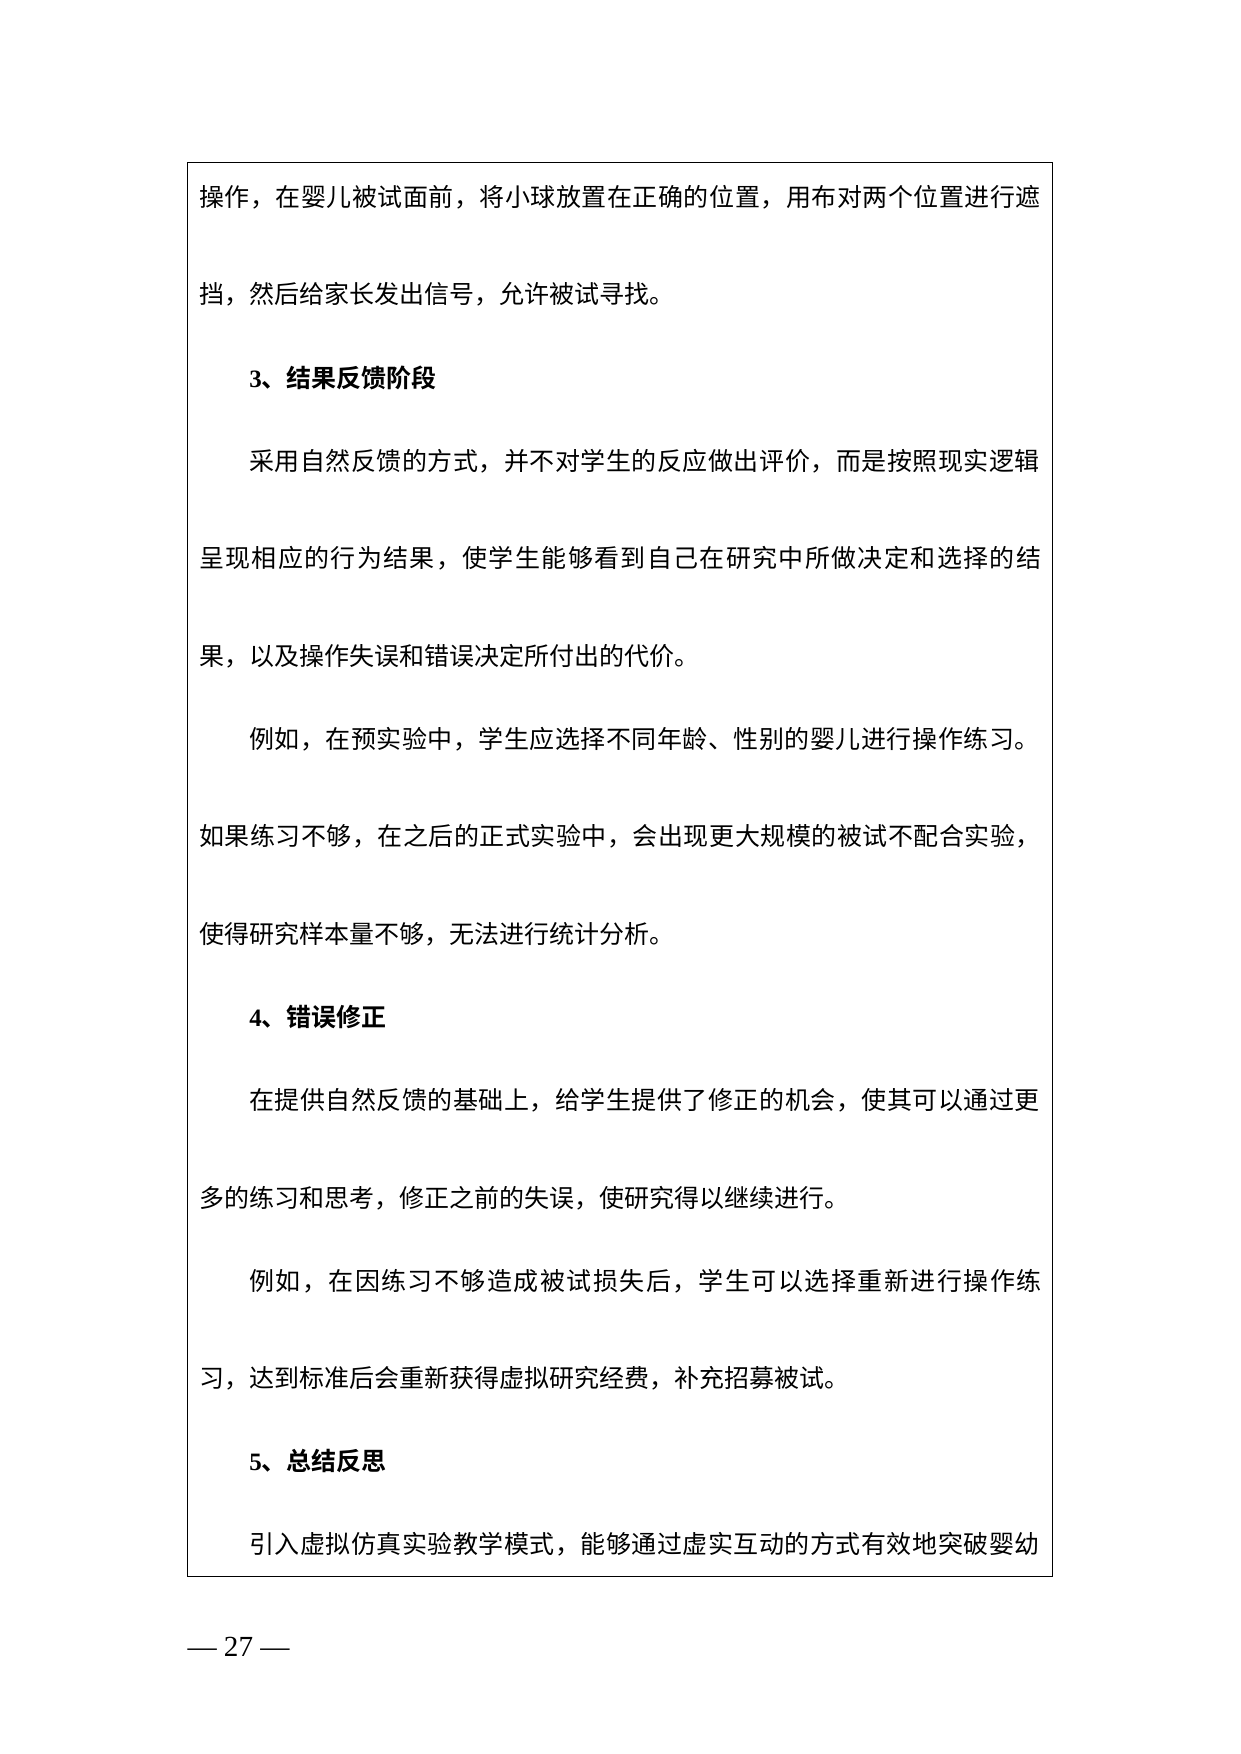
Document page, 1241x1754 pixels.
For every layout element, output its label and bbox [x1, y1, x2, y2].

table_cell [188, 163, 1052, 1576]
